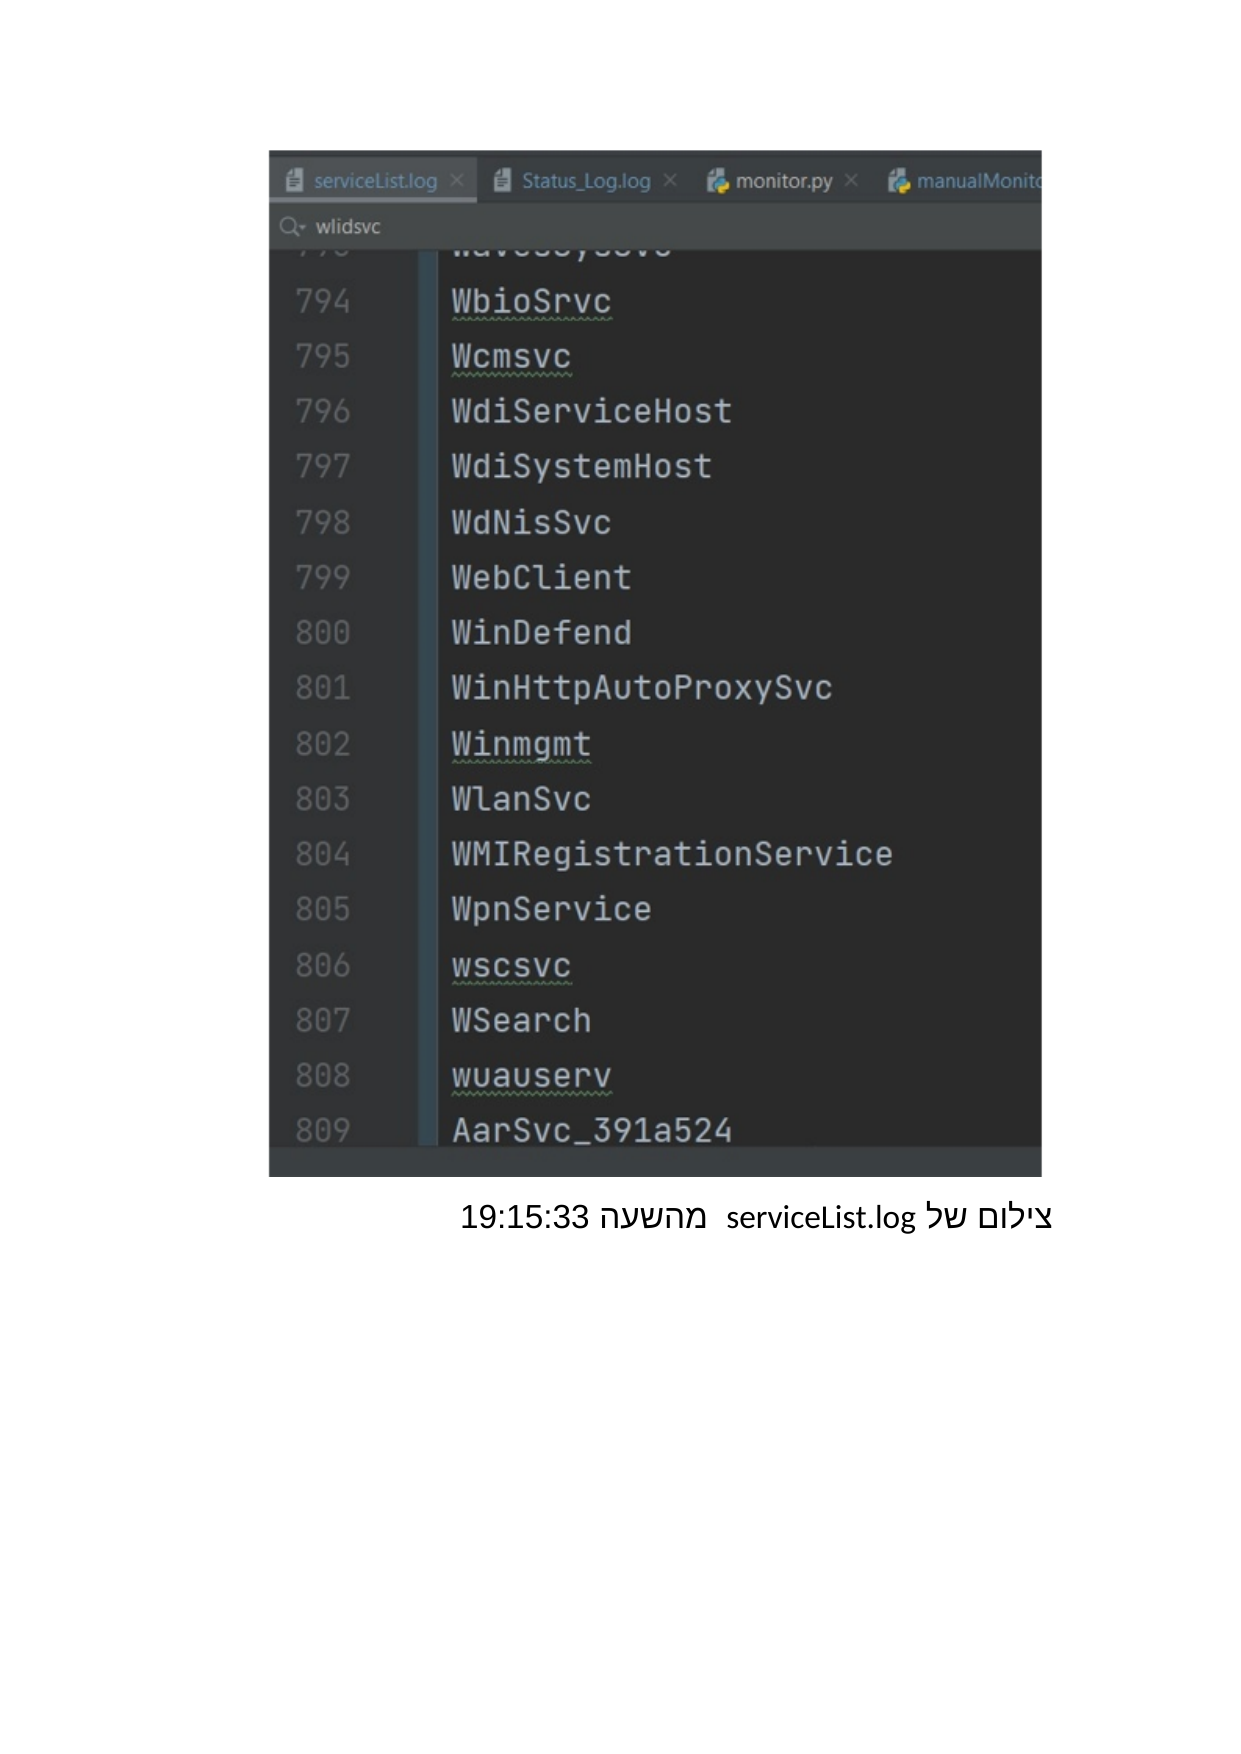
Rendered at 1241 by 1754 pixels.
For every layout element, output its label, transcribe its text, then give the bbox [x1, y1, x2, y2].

picture [249, 150, 1053, 1177]
text צילום של serviceList.log מהשעה 19:15:33 [187, 1196, 1053, 1236]
